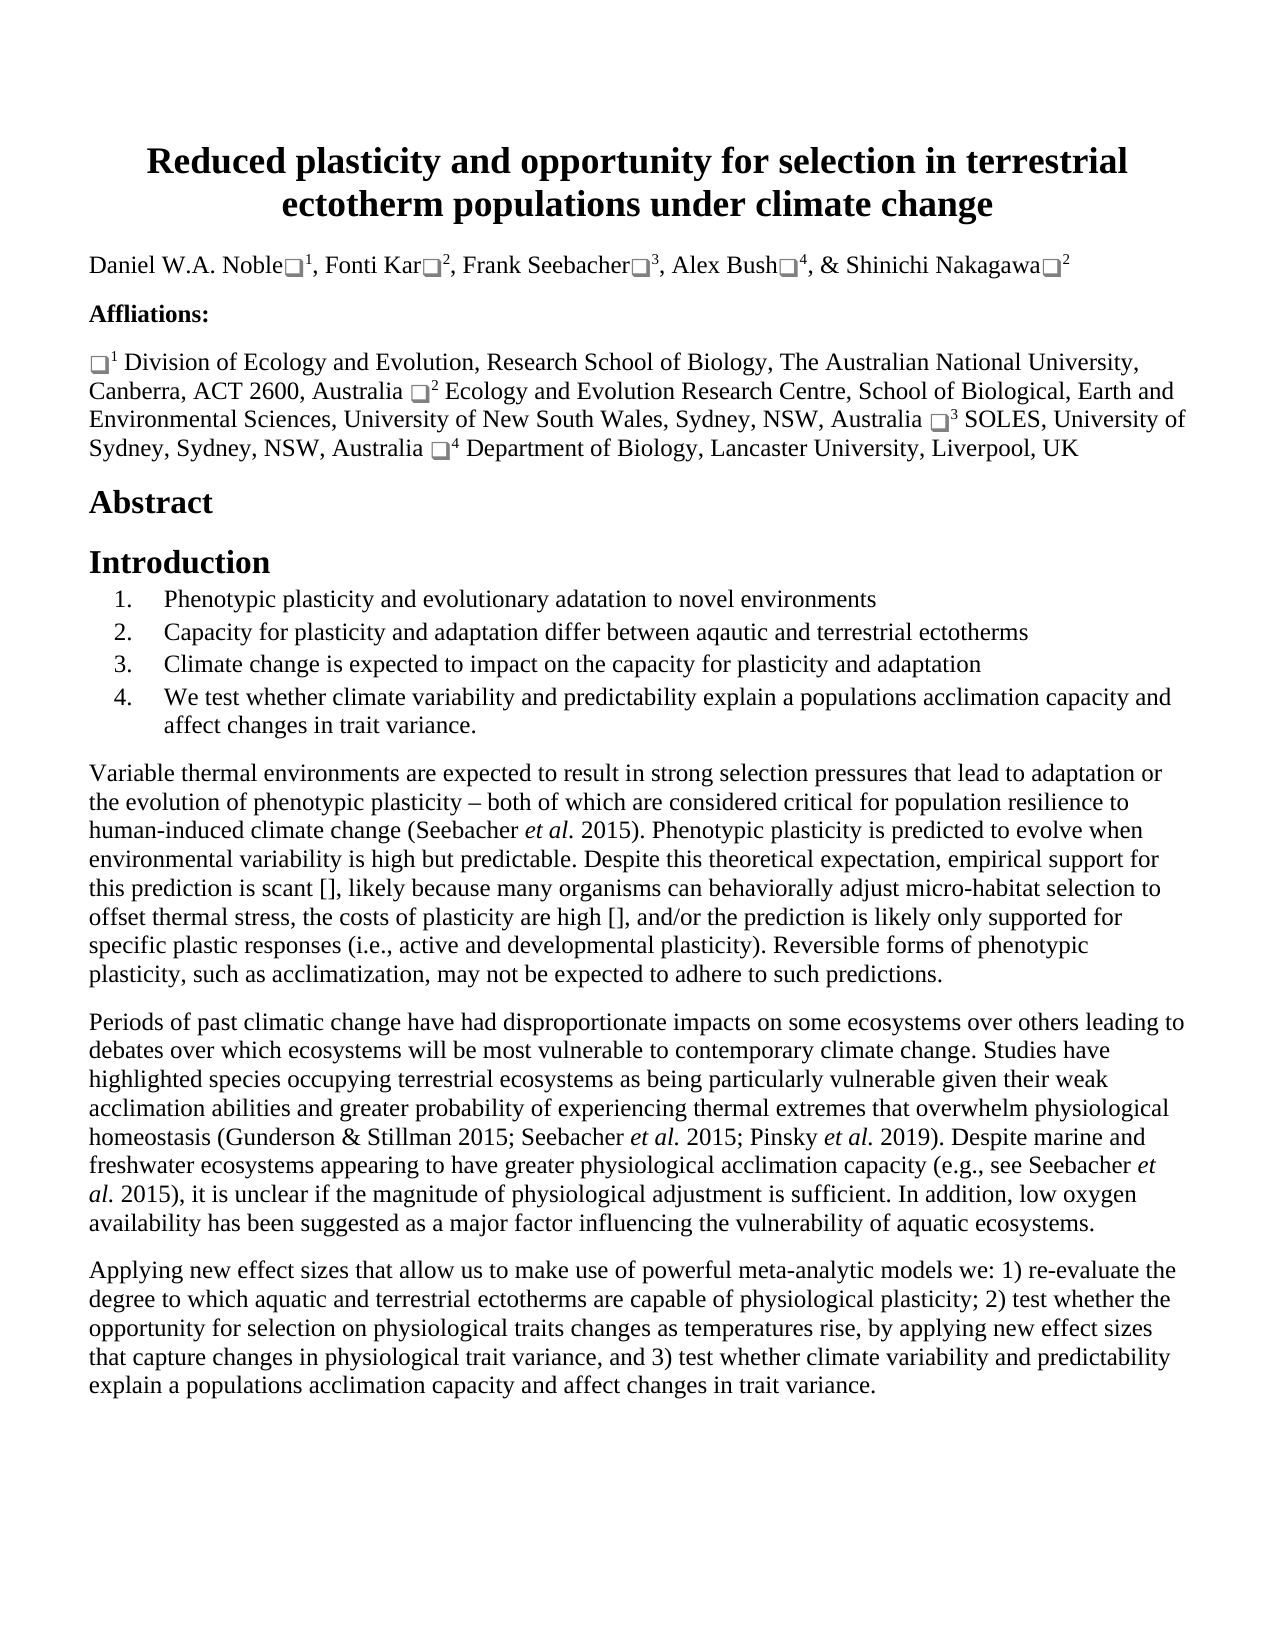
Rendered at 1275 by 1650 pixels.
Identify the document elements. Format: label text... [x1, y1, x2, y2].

list Capacity for plasticity and adaptation differ between aqautic and terrestrial ectotherms [114, 617, 1186, 645]
text Division of Ecology and Evolution, Research School of Biology, The Australian National University, Canberra, ACT 2600, Australia Ecology and Evolution Research Centre, School of Biological, Earth and Environmental Sciences, University of New South Wales, Sydney, NSW, Australia SOLES, University of Sydney, Sydney, NSW, Australia Department of Biology, Lancaster University, Liverpool, UK [89, 347, 1186, 462]
title Reduced plasticity and opportunity for selection in terrestrial ectotherm populations under climate change [89, 139, 1186, 225]
subtitle Affliations: [89, 299, 1186, 328]
text Variable thermal environments are expected to result in strong selection pressures that lead to adaptation or the evolution of phenotypic plasticity – both of which are considered critical for population resilience to human-induced climate change (Seebacher et al. 2015). Phenotypic plasticity is predicted to evolve when environmental variability is high but predictable. Despite this theoretical expectation, empirical support for this prediction is scant [], likely because many organisms can behaviorally adjust micro-habitat selection to offset thermal stress, the costs of plasticity are high [], and/or the prediction is likely only supported for specific plastic responses (i.e., active and developmental plasticity). Reversible forms of phenotypic plasticity, such as acclimatization, may not be expected to adhere to such predictions. [89, 758, 1186, 988]
subtitle Abstract [89, 483, 1186, 521]
list Phenotypic plasticity and evolutionary adatation to novel environments [114, 584, 1186, 613]
text Applying new effect sizes that allow us to make use of powerful meta-analytic models we: 1) re-evaluate the degree to which aquatic and terrestrial ectotherms are capable of physiological plasticity; 2) test whether the opportunity for selection on physiological traits changes as temperatures rise, by applying new effect sizes that capture changes in physiological trait variance, and 3) test whether climate variability and predictability explain a populations acclimation capacity and affect changes in trait variance. [89, 1255, 1186, 1399]
text Periods of past climatic change have had disproportionate impacts on some ecosystems over others leading to debates over which ecosystems will be most vulnerable to contemporary climate change. Studies have highlighted species occupying terrestrial ecosystems as being particularly vulnerable given their weak acclimation abilities and greater probability of experiencing thermal extremes that overwhelm physiological homeostasis (Gunderson & Stillman 2015; Seebacher et al. 2015; Pinsky et al. 2019). Despite marine and freshwater ecosystems appearing to have greater physiological acclimation capacity (e.g., see Seebacher et al. 2015), it is unclear if the magnitude of physiological adjustment is sufficient. In addition, low oxygen availability has been suggested as a major factor influencing the vulnerability of aquatic ecosystems. [89, 1007, 1186, 1237]
list Climate change is expected to impact on the capacity for plasticity and adaptation [114, 649, 1186, 678]
text Daniel W.A. Noble, Fonti Kar, Frank Seebacher, Alex Bush, & Shinichi Nakagawa [89, 250, 1186, 279]
list We test whether climate variability and predictability explain a populations acclimation capacity and affect changes in trait variance. [114, 682, 1186, 739]
subtitle Introduction [89, 542, 1186, 580]
